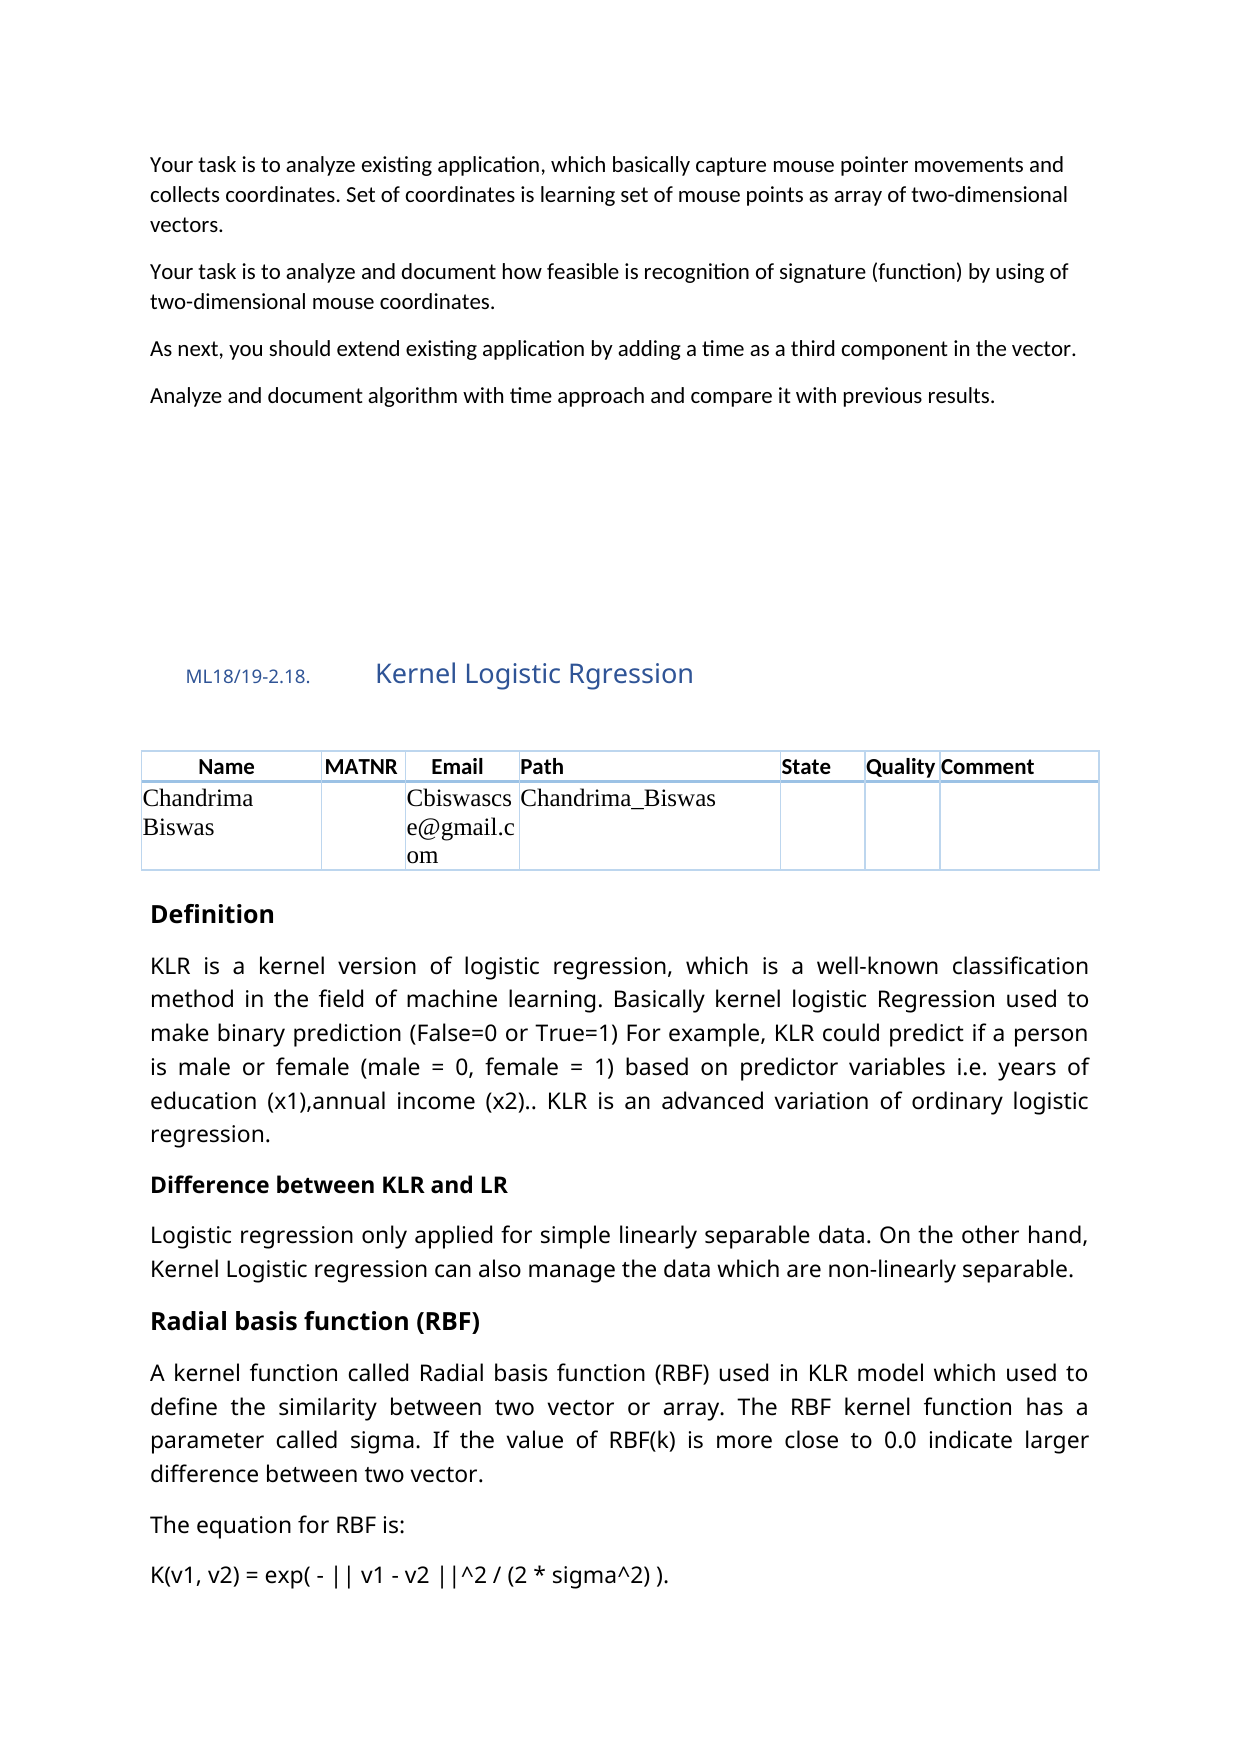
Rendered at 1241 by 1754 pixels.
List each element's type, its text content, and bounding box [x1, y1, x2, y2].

table_cell Cbiswascse@gmail.com [406, 783, 519, 869]
table_cell [781, 783, 864, 869]
table_header Path [520, 752, 780, 780]
text Definition [150, 896, 1090, 930]
table_cell [941, 783, 1098, 869]
text As next, you should extend existing application by adding a time as a third component in the vector. [150, 334, 1090, 362]
table_cell Chandrima_Biswas [520, 783, 780, 869]
table_cell Chandrima Biswas [142, 784, 321, 869]
text Your task is to analyze and document how feasible is recognition of signature (function) by using of two-dimensional mouse coordinates. [150, 257, 1090, 316]
table_header Quality [866, 752, 939, 780]
text K(v1, v2) = exp( - || v1 - v2 ||^2 / (2 * sigma^2) ). [150, 1559, 1090, 1590]
text The equation for RBF is: [150, 1508, 1090, 1540]
text Radial basis function (RBF) [150, 1303, 1090, 1337]
table_header Name [142, 752, 321, 780]
text A kernel function called Radial basis function (RBF) used in KLR model which used to define the similarity between two vector or array. The RBF kernel function has a parameter called sigma. If the value of RBF(k) is more close to 0.0 indicate larger difference between two vector. [150, 1357, 1090, 1489]
table_cell [322, 783, 405, 869]
text Your task is to analyze existing application, which basically capture mouse pointer movements and collects coordinates. Set of coordinates is learning set of mouse points as array of two-dimensional vectors. [150, 150, 1090, 238]
table_cell [866, 783, 939, 869]
table_header MATNR [322, 752, 405, 780]
table_header Comment [941, 752, 1098, 780]
text Analyze and document algorithm with time approach and compare it with previous results. [150, 381, 1090, 409]
table_header Email [406, 752, 519, 780]
table_header State [781, 752, 864, 780]
text Logistic regression only applied for simple linearly separable data. On the other hand, Kernel Logistic regression can also manage the data which are non-linearly separable. [150, 1219, 1090, 1284]
text Difference between KLR and LR [150, 1169, 1090, 1200]
subtitle Kernel Logistic Rgression [185, 654, 1090, 691]
text KLR is a kernel version of logistic regression, which is a well-known classification method in the field of machine learning. Basically kernel logistic Regression used to make binary prediction (False=0 or True=1) For example, KLR could predict if a person is male or female (male = 0, female = 1) based on predictor variables i.e. years of education (x1),annual income (x2).. KLR is an advanced variation of ordinary logistic regression. [150, 950, 1090, 1150]
